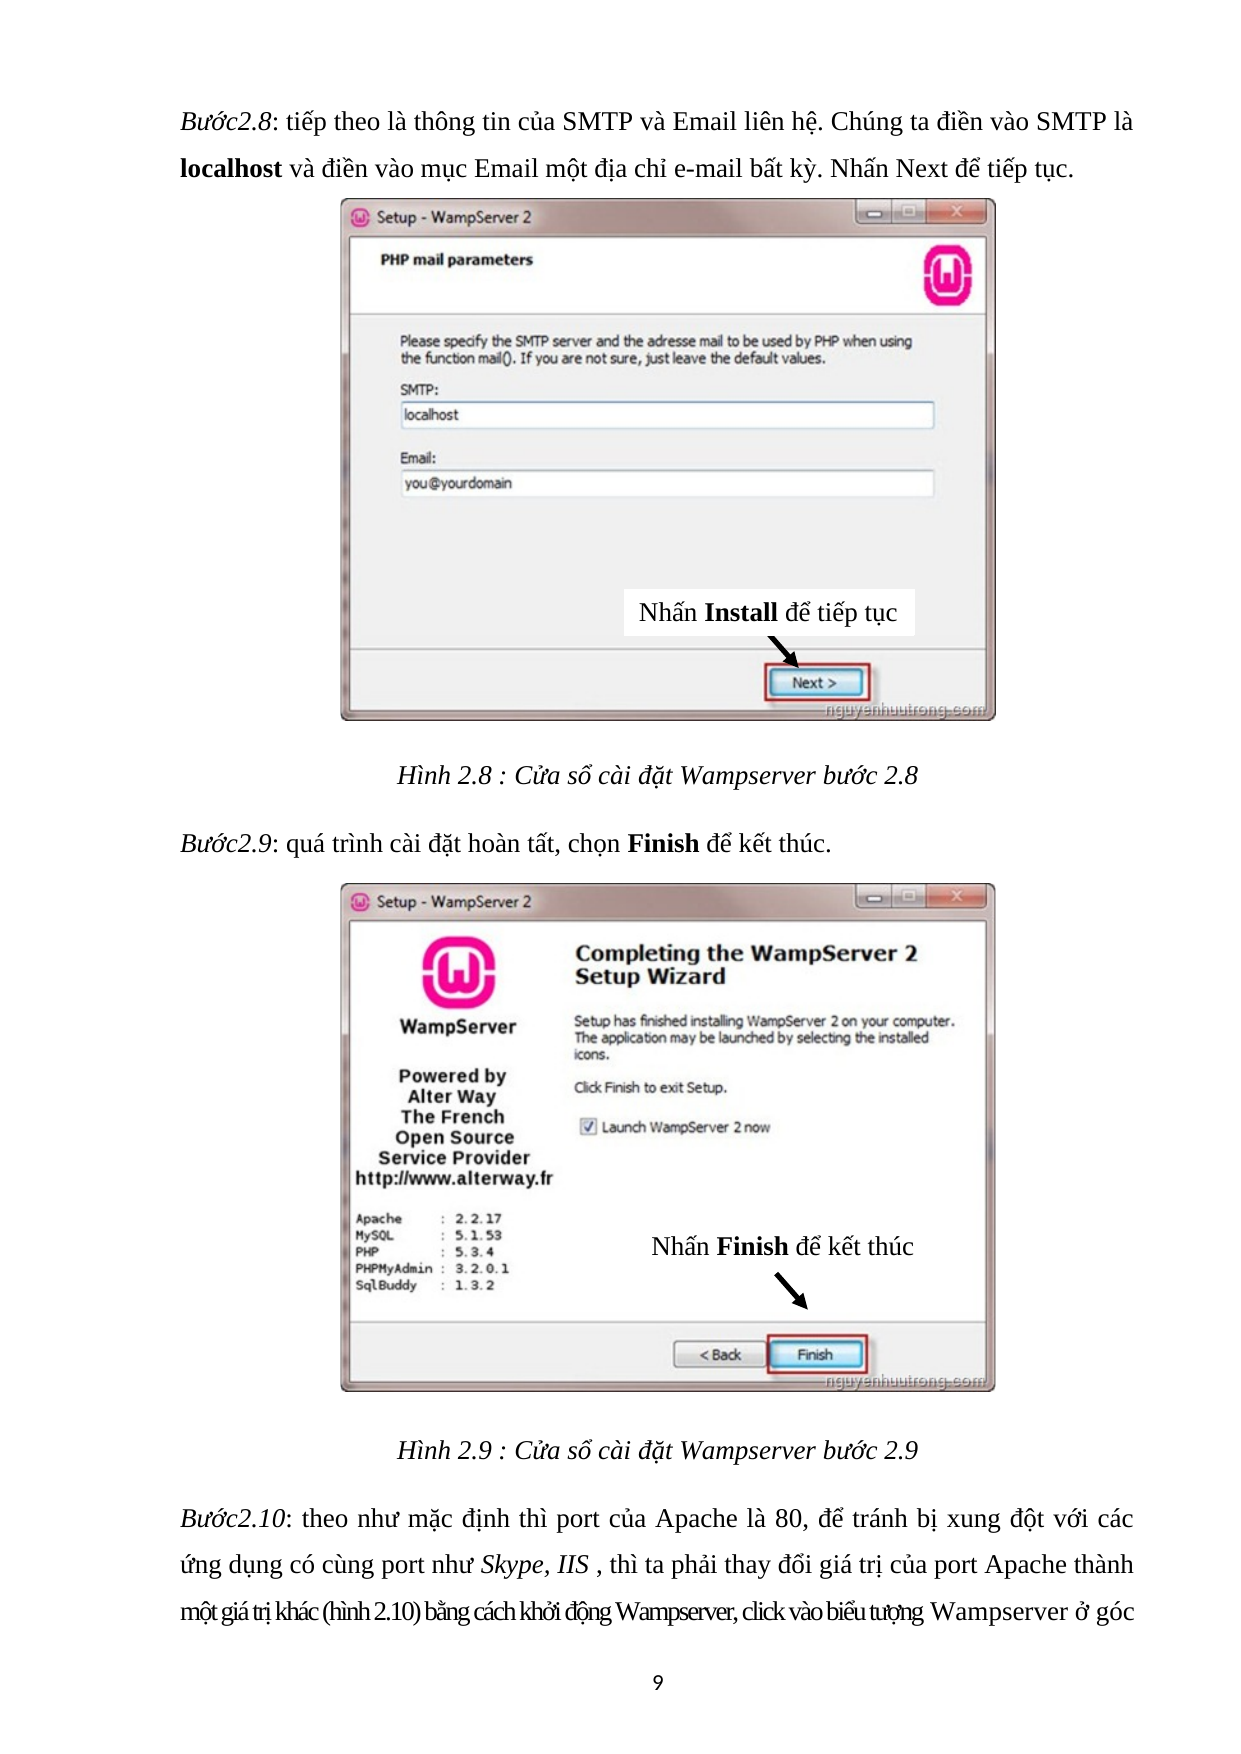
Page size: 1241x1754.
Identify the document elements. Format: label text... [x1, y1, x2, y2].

text Hình 2.9 : Cửa sổ cài đặt Wampserver bước 2.9 [180, 1434, 1135, 1465]
text Bước2.8: tiếp theo là thông tin của SMTP và Email liên hệ. Chúng ta điền vào SMTP là localhost và điền vào mục Email một địa chỉ e-mail bất kỳ. Nhấn Next để tiếp tục. [180, 105, 1135, 183]
picture [340, 883, 996, 1392]
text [180, 1502, 1135, 1626]
text Hình 2.8 : Cửa sổ cài đặt Wampserver bước 2.8 [180, 759, 1135, 790]
picture [340, 198, 996, 721]
text Bước2.9: quá trình cài đặt hoàn tất, chọn Finish để kết thúc. [180, 827, 1135, 858]
